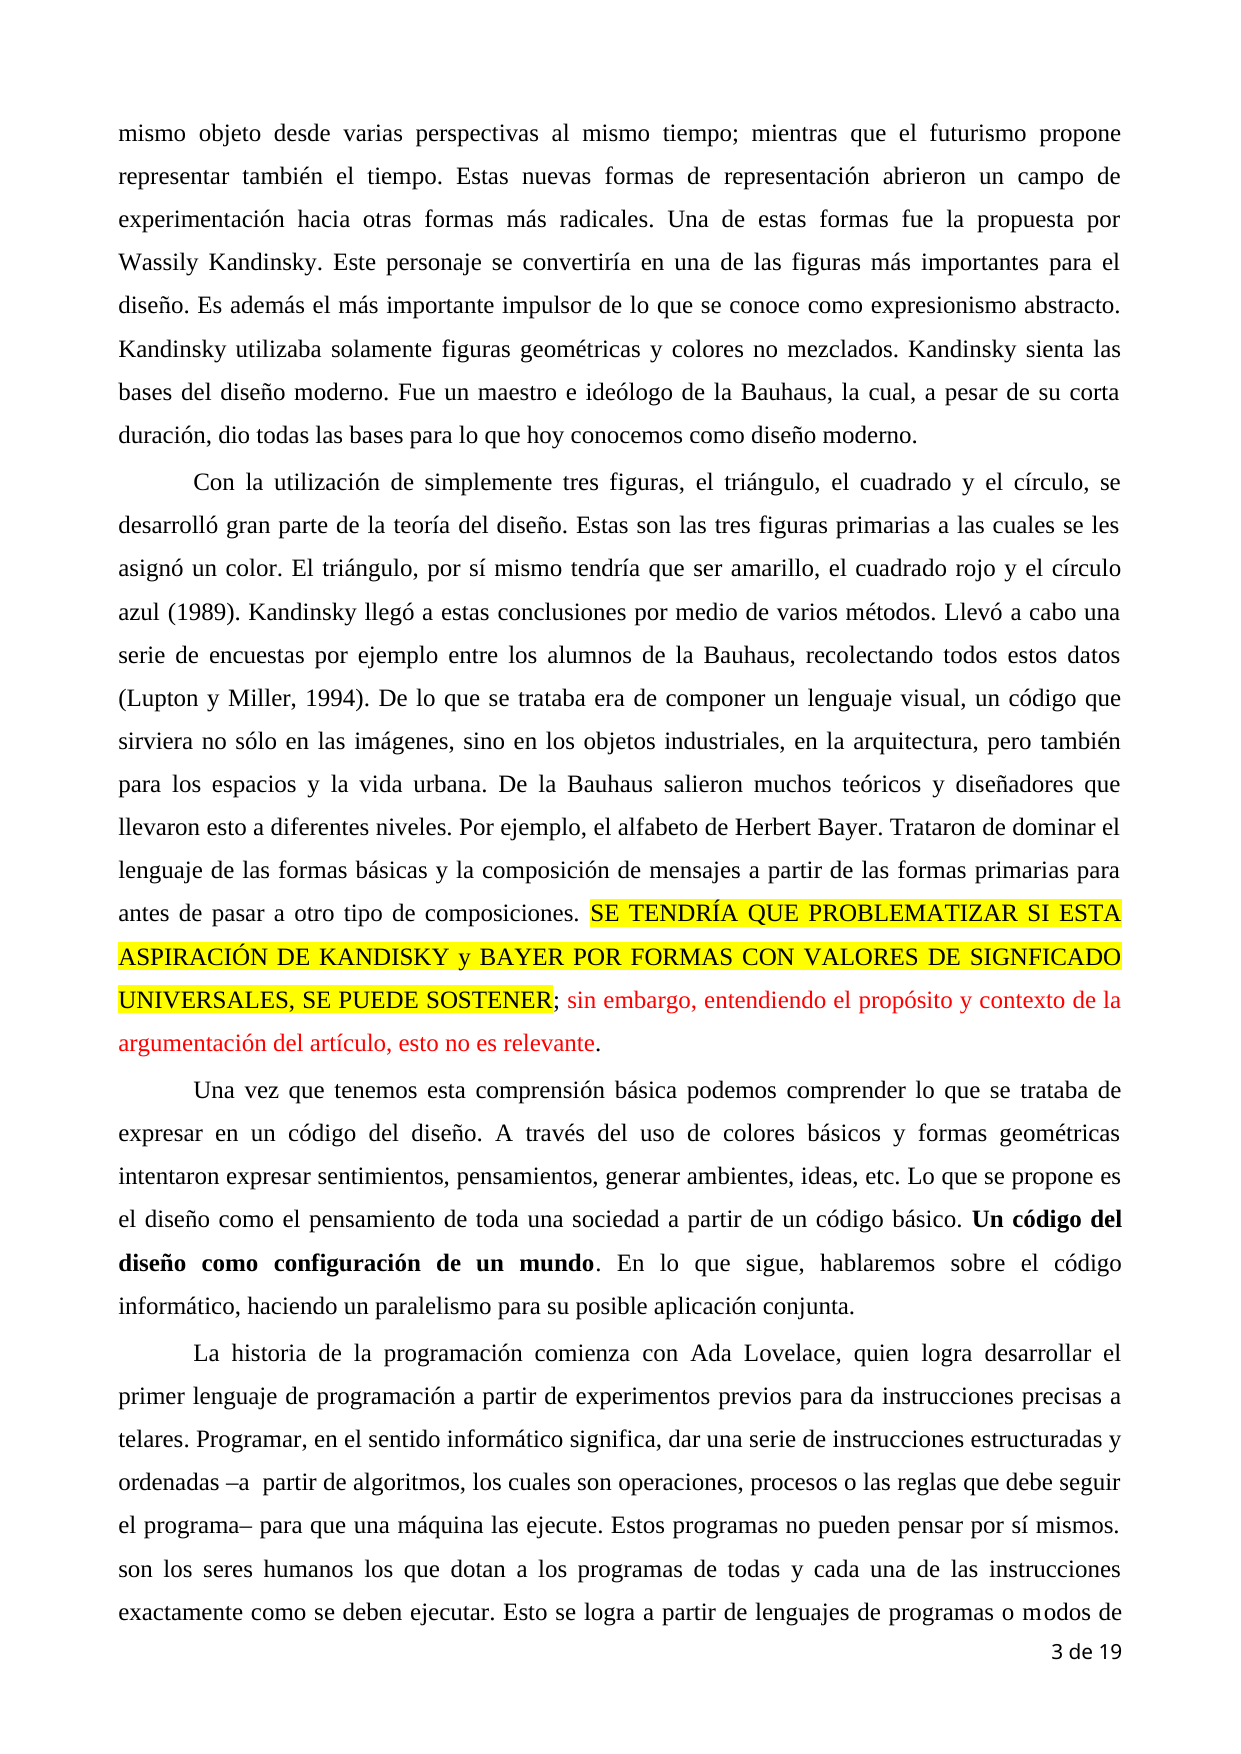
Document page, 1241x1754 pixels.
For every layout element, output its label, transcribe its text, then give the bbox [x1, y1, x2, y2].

text Una vez que tenemos esta comprensión básica podemos comprender lo que se trataba de expresar en un código del diseño. A través del uso de colores básicos y formas geométricas intentaron expresar sentimientos, pensamientos, generar ambientes, ideas, etc. Lo que se propone es el diseño como el pensamiento de toda una sociedad a partir de un código básico. Un código del diseño como configuración de un mundo. En lo que sigue, hablaremos sobre el código informático, haciendo un paralelismo para su posible aplicación conjunta. [118, 1075, 1122, 1319]
text Con la utilización de simplemente tres figuras, el triángulo, el cuadrado y el círculo, se desarrolló gran parte de la teoría del diseño. Estas son las tres figuras primarias a las cuales se les asignó un color. El triángulo, por sí mismo tendría que ser amarillo, el cuadrado rojo y el círculo azul (1989). Kandinsky llegó a estas conclusiones por medio de varios métodos. Llevó a cabo una serie de encuestas por ejemplo entre los alumnos de la Bauhaus, recolectando todos estos datos (Lupton y Miller, 1994). De lo que se trataba era de componer un lenguaje visual, un código que sirviera no sólo en las imágenes, sino en los objetos industriales, en la arquitectura, pero también para los espacios y la vida urbana. De la Bauhaus salieron muchos teóricos y diseñadores que llevaron esto a diferentes niveles. Por ejemplo, el alfabeto de Herbert Bayer. Trataron de dominar el lenguaje de las formas básicas y la composición de mensajes a partir de las formas primarias para antes de pasar a otro tipo de composiciones. SE TENDRÍA QUE PROBLEMATIZAR SI ESTA ASPIRACIÓN DE KANDISKY y BAYER POR FORMAS CON VALORES DE SIGNFICADO UNIVERSALES, SE PUEDE SOSTENER; sin embargo, entendiendo el propósito y contexto de la argumentación del artículo, esto no es relevante. [118, 970, 1122, 1057]
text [118, 118, 1122, 449]
text Con la utilización de simplemente tres figuras, el triángulo, el cuadrado y el círculo, se desarrolló gran parte de la teoría del diseño. Estas son las tres figuras primarias a las cuales se les asignó un color. El triángulo, por sí mismo tendría que ser amarillo, el cuadrado rojo y el círculo azul (1989). Kandinsky llegó a estas conclusiones por medio de varios métodos. Llevó a cabo una serie de encuestas por ejemplo entre los alumnos de la Bauhaus, recolectando todos estos datos (Lupton y Miller, 1994). De lo que se trataba era de componer un lenguaje visual, un código que sirviera no sólo en las imágenes, sino en los objetos industriales, en la arquitectura, pero también para los espacios y la vida urbana. De la Bauhaus salieron muchos teóricos y diseñadores que llevaron esto a diferentes niveles. Por ejemplo, el alfabeto de Herbert Bayer. Trataron de dominar el lenguaje de las formas básicas y la composición de mensajes a partir de las formas primarias para antes de pasar a otro tipo de composiciones. SE TENDRÍA QUE PROBLEMATIZAR SI ESTA ASPIRACIÓN DE KANDISKY y BAYER POR FORMAS CON VALORES DE SIGNFICADO UNIVERSALES, SE PUEDE SOSTENER; sin embargo, entendiendo el propósito y contexto de la argumentación del artículo, esto no es relevante. [118, 467, 1122, 942]
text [118, 1338, 1122, 1626]
